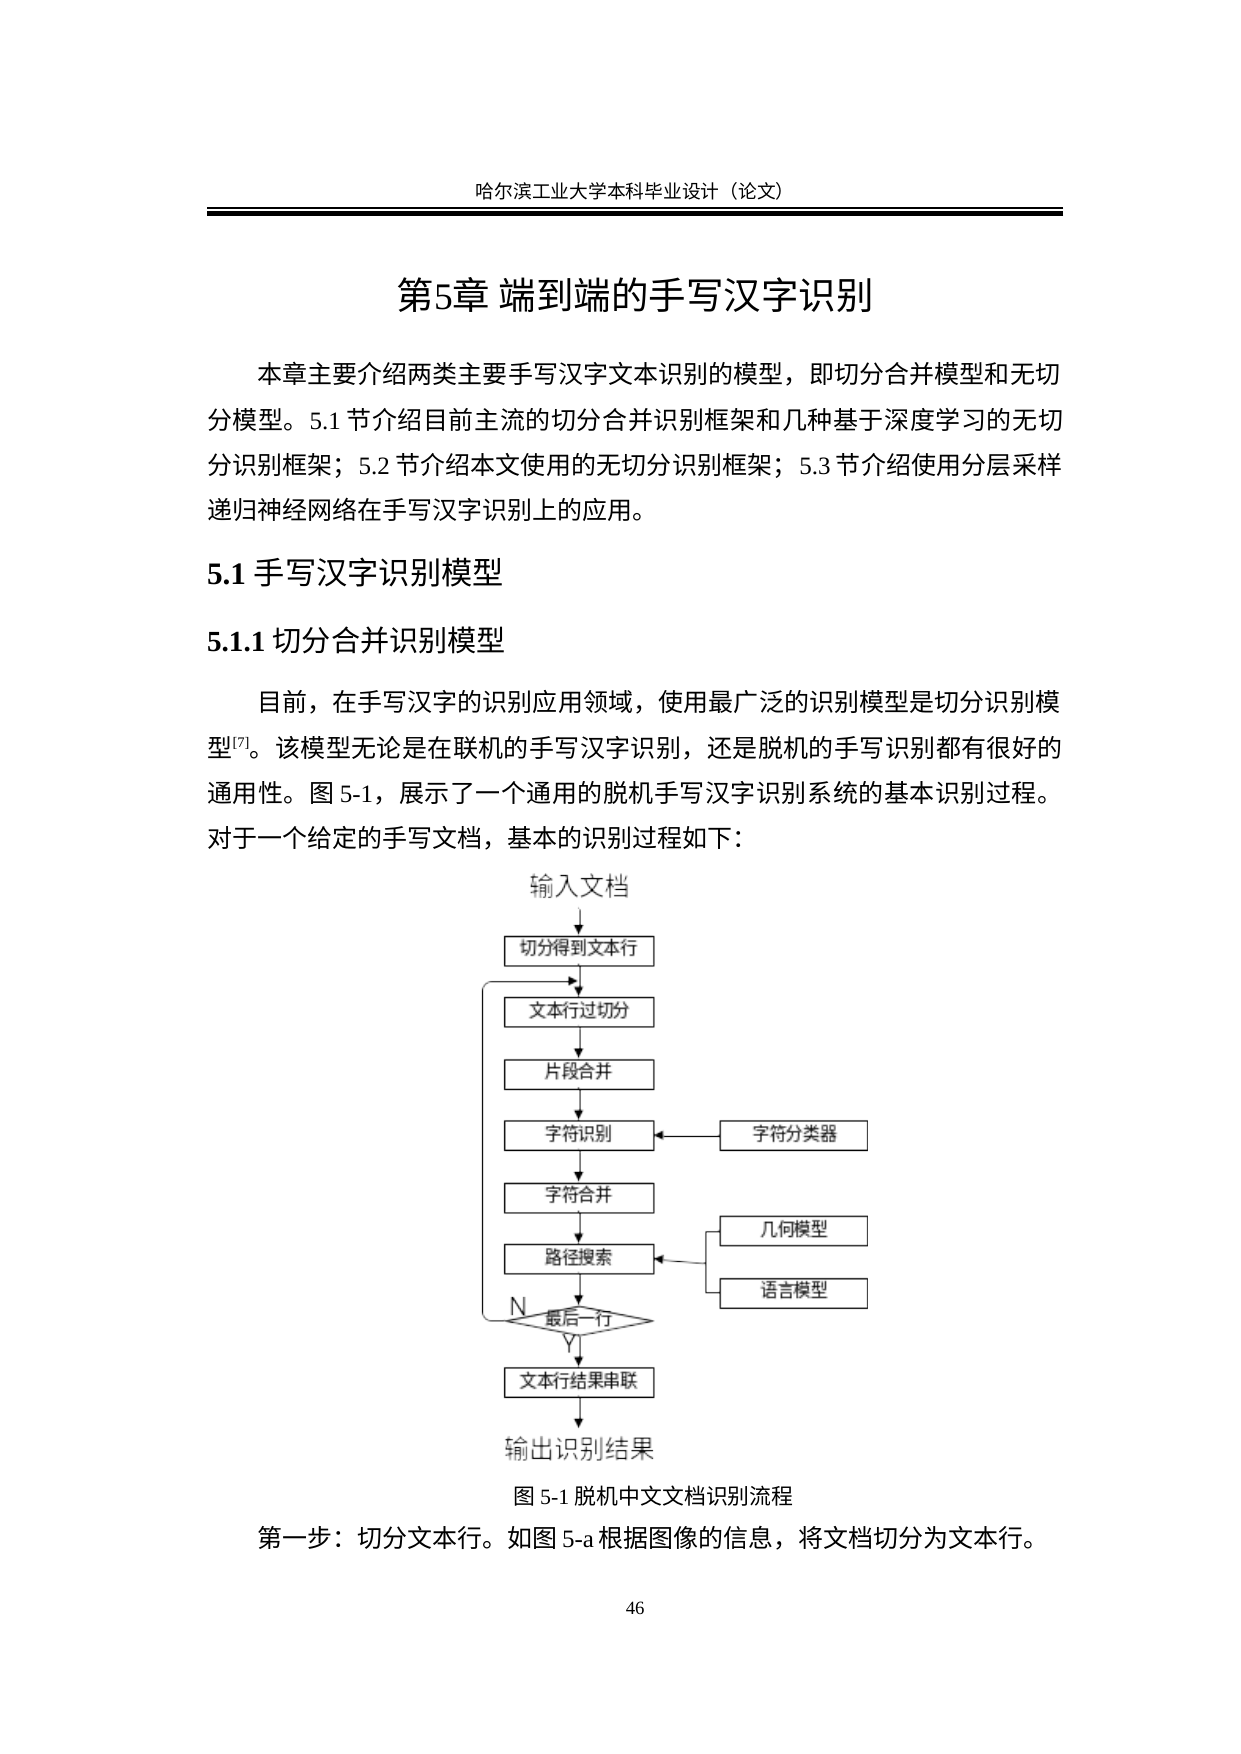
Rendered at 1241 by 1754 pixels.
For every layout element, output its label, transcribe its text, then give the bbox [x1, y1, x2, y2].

text 图5-1 脱机中文文档识别流程 [244, 1479, 1063, 1511]
subtitle 手写汉字识别模型 [207, 548, 1063, 594]
text 第一步：切分文本行。如图5-a根据图像的信息，将文档切分为文本行。 [207, 1519, 1063, 1555]
subtitle 切分合并识别模型 [207, 617, 1063, 660]
subtitle 端到端的手写汉字识别 [207, 266, 1063, 320]
text 目前，在手写汉字的识别应用领域，使用最广泛的识别模型是切分识别模型[7]。该模型无论是在联机的手写汉字识别，还是脱机的手写识别都有很好的通用性。图5-1，展示了一个通用的脱机手写汉字识别系统的基本识别过程。对于一个给定的手写文档，基本的识别过程如下： [207, 683, 1063, 855]
text 本章主要介绍两类主要手写汉字文本识别的模型，即切分合并模型和无切分模型。5.1节介绍目前主流的切分合并识别框架和几种基于深度学习的无切分识别框架；5.2节介绍本文使用的无切分识别框架；5.3节介绍使用分层采样递归神经网络在手写汉字识别上的应用。 [207, 355, 1063, 527]
